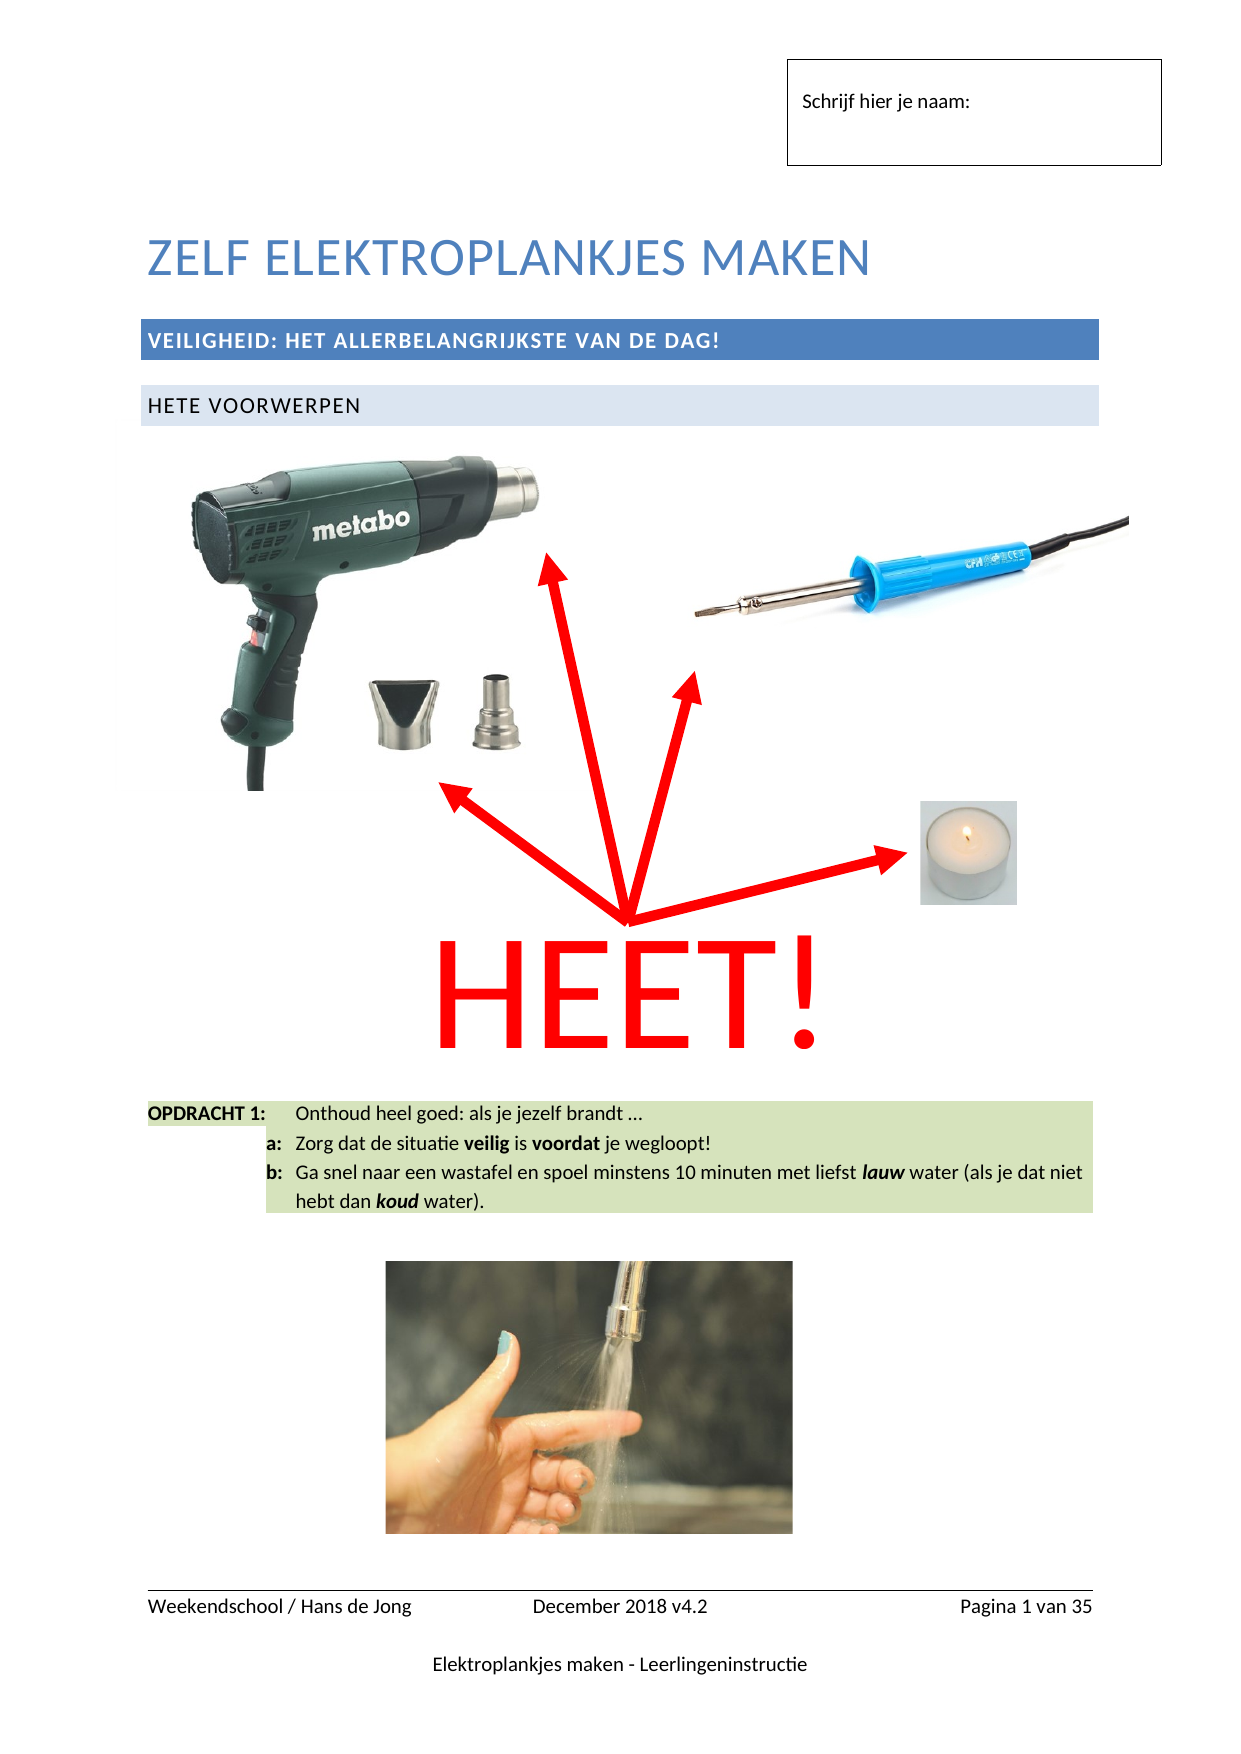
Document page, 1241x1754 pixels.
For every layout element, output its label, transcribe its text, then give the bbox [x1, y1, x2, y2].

text Ga snel naar een wastafel en spoel minstens 10 minuten met liefst lauw water (als je dat niet hebt dan koud water). [266, 1159, 1093, 1213]
picture [643, 502, 1129, 643]
title Zelf elektroplankjes maken [148, 223, 1093, 289]
subtitle Hete voorwerpen [148, 391, 1093, 419]
subtitle Veiligheid: het allerbelangrijkste van de dag! [148, 326, 1093, 354]
text Onthoud heel goed: als je jezelf brandt … [148, 1101, 1093, 1126]
picture [920, 801, 1017, 905]
picture [385, 1261, 793, 1534]
picture [115, 419, 613, 791]
text Zorg dat de situatie veilig is voordat je wegloopt! [266, 1130, 1093, 1155]
